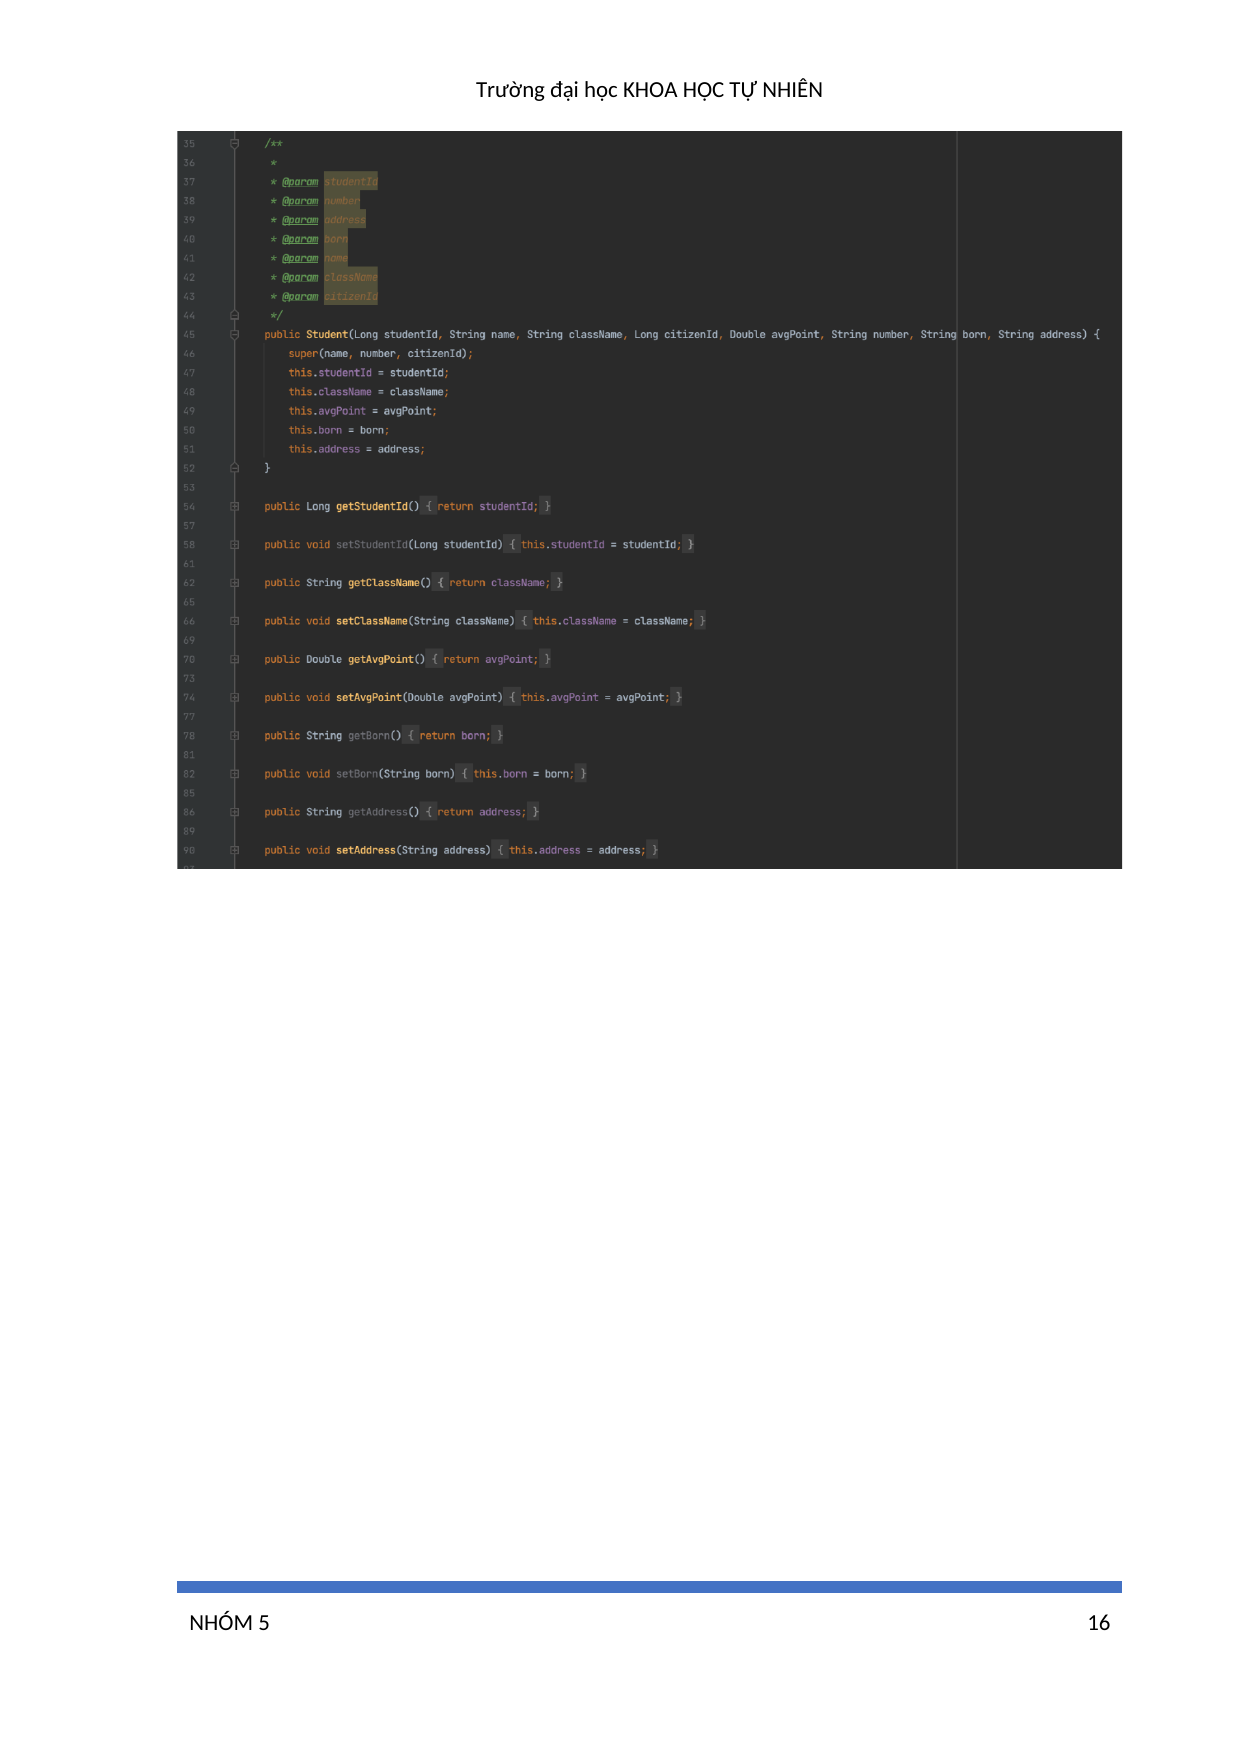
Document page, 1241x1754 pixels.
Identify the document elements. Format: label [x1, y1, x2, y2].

picture [177, 131, 1123, 869]
